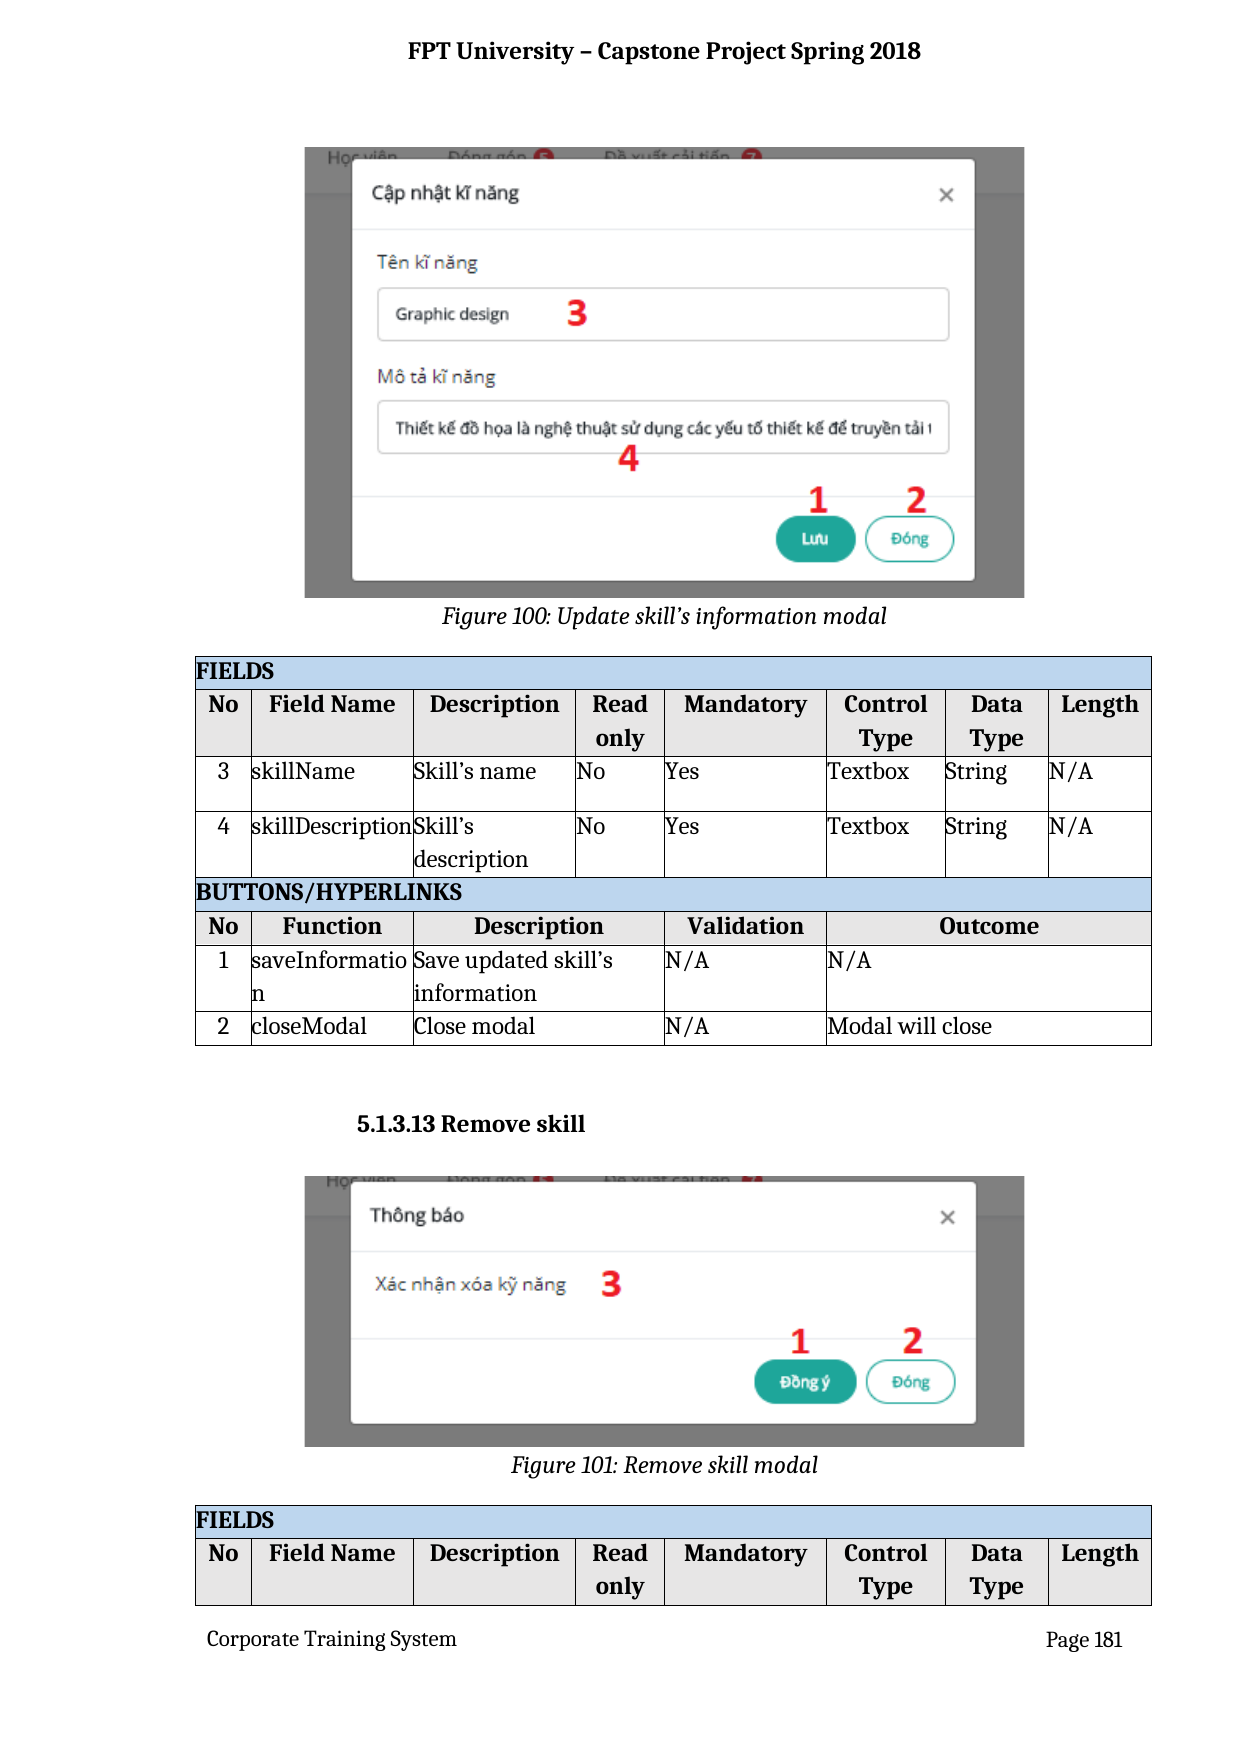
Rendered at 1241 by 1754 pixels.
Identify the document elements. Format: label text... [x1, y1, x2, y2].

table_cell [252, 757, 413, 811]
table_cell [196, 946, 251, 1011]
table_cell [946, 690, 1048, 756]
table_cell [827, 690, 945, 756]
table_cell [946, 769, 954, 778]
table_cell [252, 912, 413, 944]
picture [304, 147, 1025, 598]
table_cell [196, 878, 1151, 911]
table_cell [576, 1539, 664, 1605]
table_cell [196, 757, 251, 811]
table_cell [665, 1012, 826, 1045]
text Figure 100: Update skill’s information modal [207, 602, 1122, 631]
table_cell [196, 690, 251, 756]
text Figure 101: Remove skill modal [207, 1451, 1122, 1479]
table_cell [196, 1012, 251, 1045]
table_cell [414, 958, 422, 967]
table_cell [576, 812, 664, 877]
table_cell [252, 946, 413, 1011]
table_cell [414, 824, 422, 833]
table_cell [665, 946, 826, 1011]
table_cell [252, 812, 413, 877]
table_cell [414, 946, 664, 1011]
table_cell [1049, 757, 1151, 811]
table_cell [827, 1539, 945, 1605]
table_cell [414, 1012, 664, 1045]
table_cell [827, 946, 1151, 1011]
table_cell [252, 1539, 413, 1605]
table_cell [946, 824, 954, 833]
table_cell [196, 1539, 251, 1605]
subtitle 5.1.3.13 Remove skill [357, 1110, 1124, 1139]
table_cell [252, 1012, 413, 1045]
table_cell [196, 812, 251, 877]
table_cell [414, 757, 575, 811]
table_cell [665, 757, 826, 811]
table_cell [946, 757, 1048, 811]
picture [304, 1176, 1025, 1447]
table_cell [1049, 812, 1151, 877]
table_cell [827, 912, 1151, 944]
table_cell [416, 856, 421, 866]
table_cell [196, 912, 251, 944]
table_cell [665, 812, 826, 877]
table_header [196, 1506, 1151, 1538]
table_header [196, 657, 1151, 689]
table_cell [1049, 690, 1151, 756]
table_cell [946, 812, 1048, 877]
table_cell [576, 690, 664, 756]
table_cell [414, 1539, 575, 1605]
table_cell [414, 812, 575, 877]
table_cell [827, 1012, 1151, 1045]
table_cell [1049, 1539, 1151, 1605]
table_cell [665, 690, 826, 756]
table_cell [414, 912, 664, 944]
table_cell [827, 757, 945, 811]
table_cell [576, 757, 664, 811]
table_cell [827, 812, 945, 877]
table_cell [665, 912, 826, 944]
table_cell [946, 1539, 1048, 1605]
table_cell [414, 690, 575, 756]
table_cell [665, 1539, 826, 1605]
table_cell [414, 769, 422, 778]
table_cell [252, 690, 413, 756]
